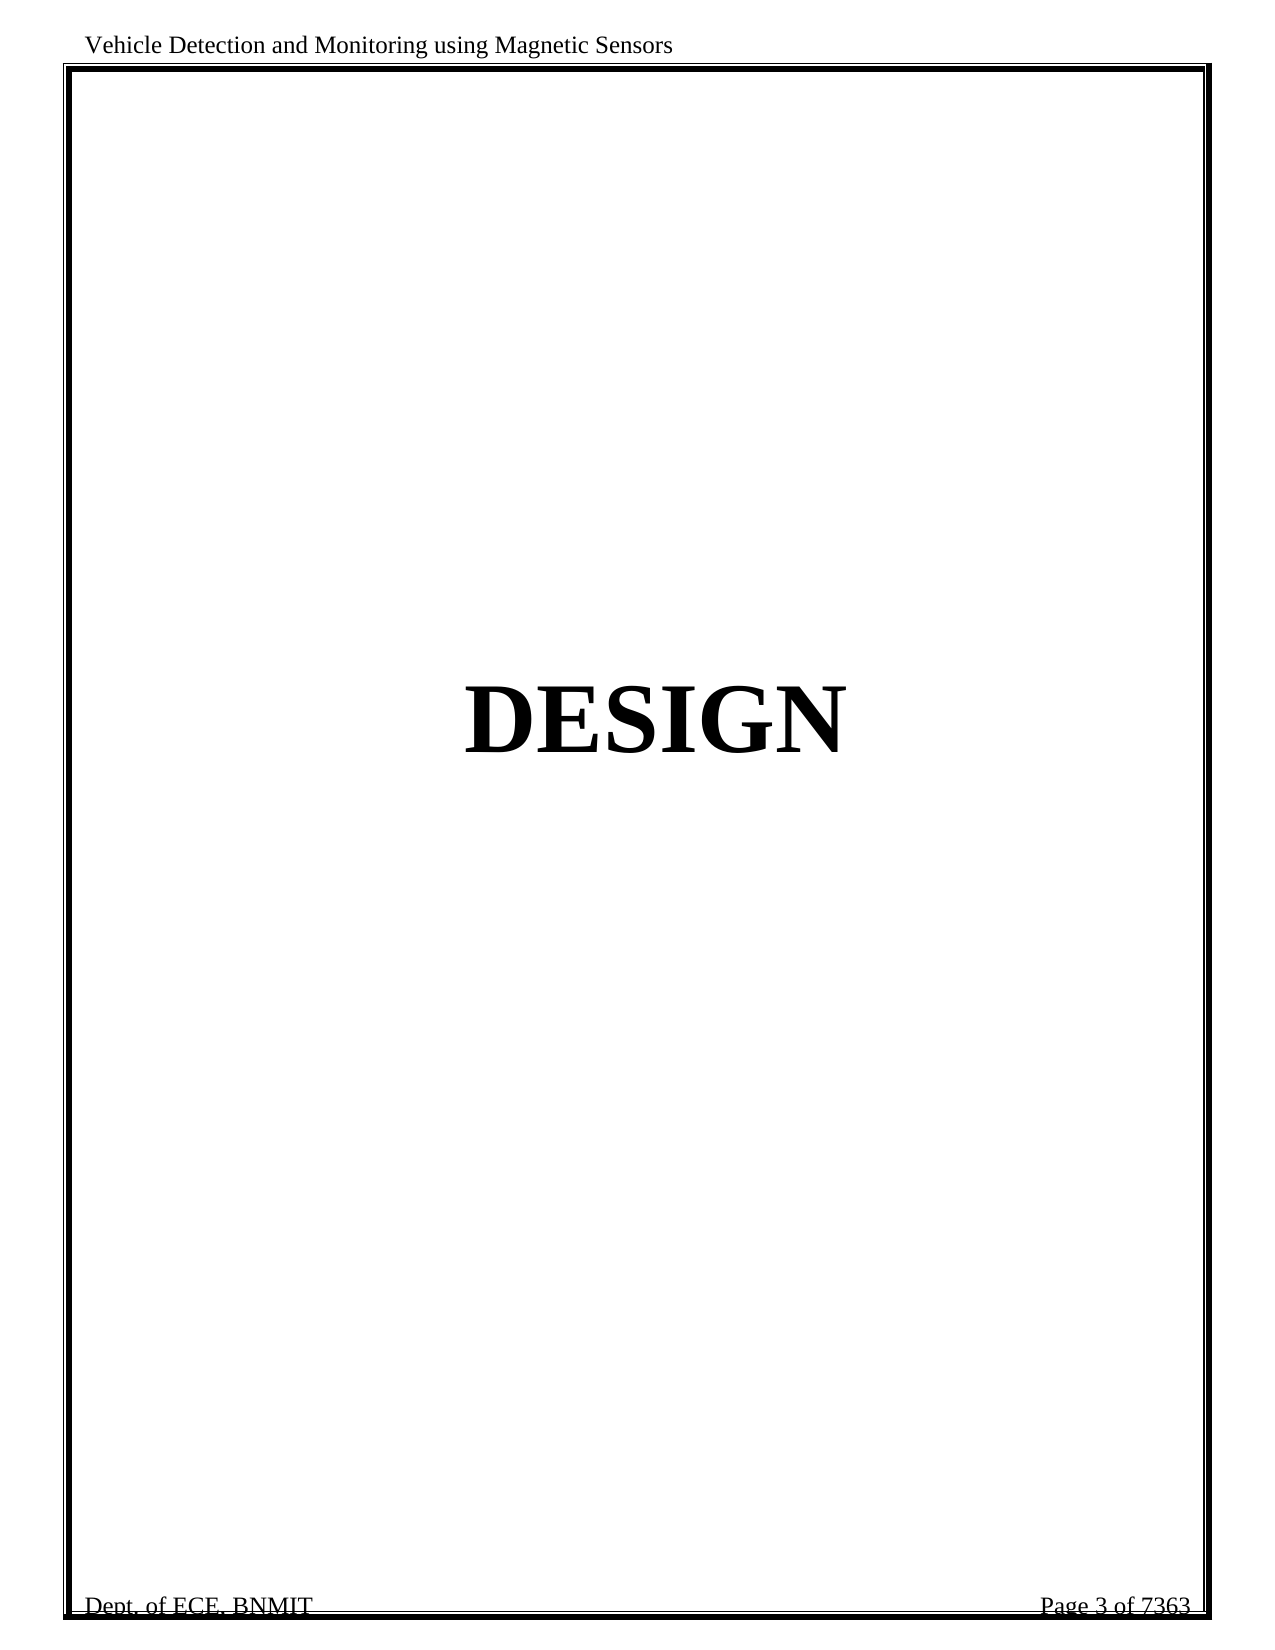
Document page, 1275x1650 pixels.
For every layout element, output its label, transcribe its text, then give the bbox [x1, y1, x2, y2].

list DESIGN [159, 659, 1153, 774]
